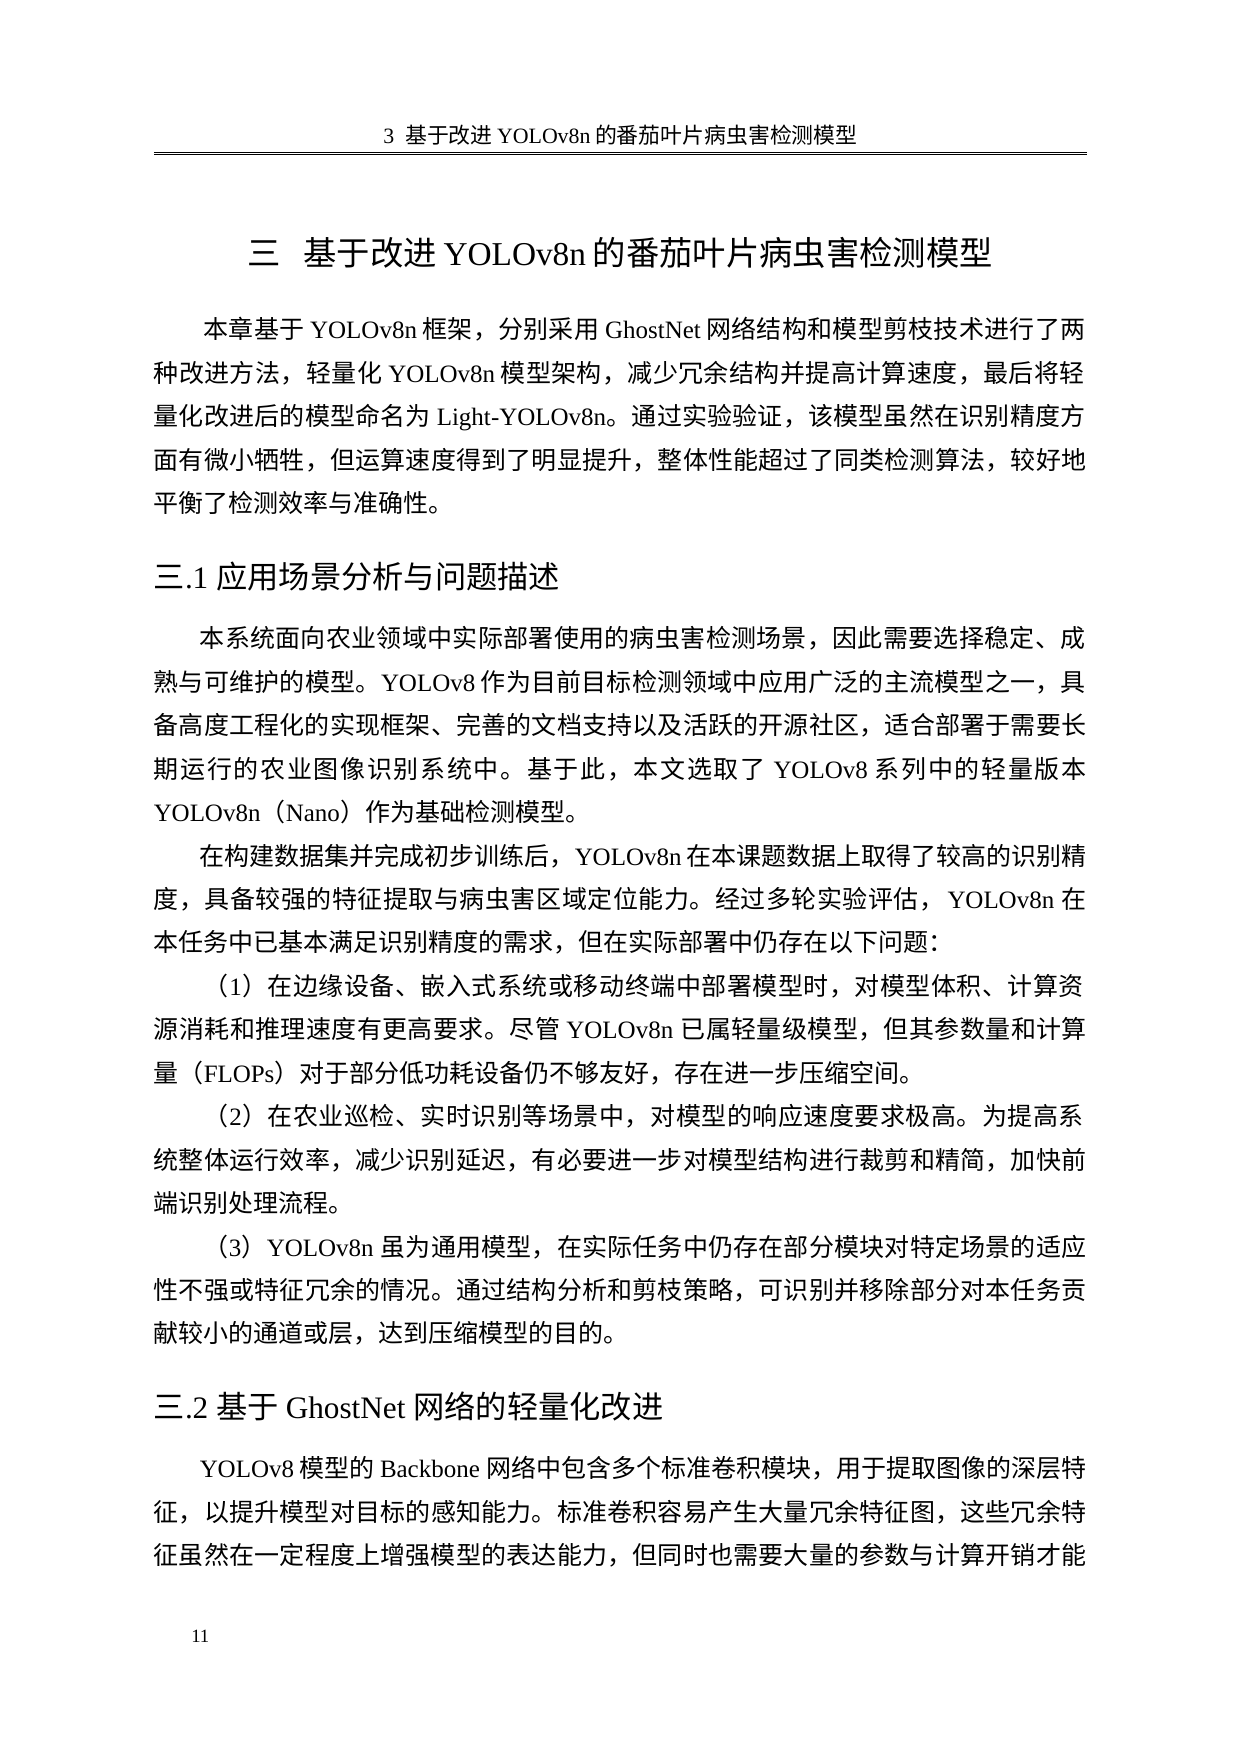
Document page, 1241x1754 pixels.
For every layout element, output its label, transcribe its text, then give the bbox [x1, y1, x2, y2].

text （2）在农业巡检、实时识别等场景中，对模型的响应速度要求极高。为提高系统整体运行效率，减少识别延迟，有必要进一步对模型结构进行裁剪和精简，加快前端识别处理流程。 [153, 1097, 1087, 1220]
text （3）YOLOv8n 虽为通用模型，在实际任务中仍存在部分模块对特定场景的适应性不强或特征冗余的情况。通过结构分析和剪枝策略，可识别并移除部分对本任务贡献较小的通道或层，达到压缩模型的目的。 [153, 1227, 1087, 1350]
text 本章基于YOLOv8n框架，分别采用GhostNet网络结构和模型剪枝技术进行了两种改进方法，轻量化YOLOv8n模型架构，减少冗余结构并提高计算速度，最后将轻量化改进后的模型命名为Light-YOLOv8n。通过实验验证，该模型虽然在识别精度方面有微小牺牲，但运算速度得到了明显提升，整体性能超过了同类检测算法，较好地平衡了检测效率与准确性。 [153, 310, 1087, 520]
text 本系统面向农业领域中实际部署使用的病虫害检测场景，因此需要选择稳定、成熟与可维护的模型。YOLOv8作为目前目标检测领域中应用广泛的主流模型之一，具备高度工程化的实现框架、完善的文档支持以及活跃的开源社区，适合部署于需要长期运行的农业图像识别系统中。基于此，本文选取了YOLOv8系列中的轻量版本YOLOv8n（Nano）作为基础检测模型。 [153, 619, 1087, 829]
subtitle 应用场景分析与问题描述 [153, 552, 1087, 597]
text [153, 1449, 1087, 1572]
subtitle 基于改进YOLOv8n的番茄叶片病虫害检测模型 [153, 227, 1087, 275]
text （1）在边缘设备、嵌入式系统或移动终端中部署模型时，对模型体积、计算资源消耗和推理速度有更高要求。尽管 YOLOv8n 已属轻量级模型，但其参数量和计算量（FLOPs）对于部分低功耗设备仍不够友好，存在进一步压缩空间。 [153, 966, 1087, 1089]
subtitle 基于 GhostNet 网络的轻量化改进 [153, 1382, 1087, 1427]
text 在构建数据集并完成初步训练后，YOLOv8n在本课题数据上取得了较高的识别精度，具备较强的特征提取与病虫害区域定位能力。经过多轮实验评估，YOLOv8n 在本任务中已基本满足识别精度的需求，但在实际部署中仍存在以下问题： [153, 836, 1087, 959]
